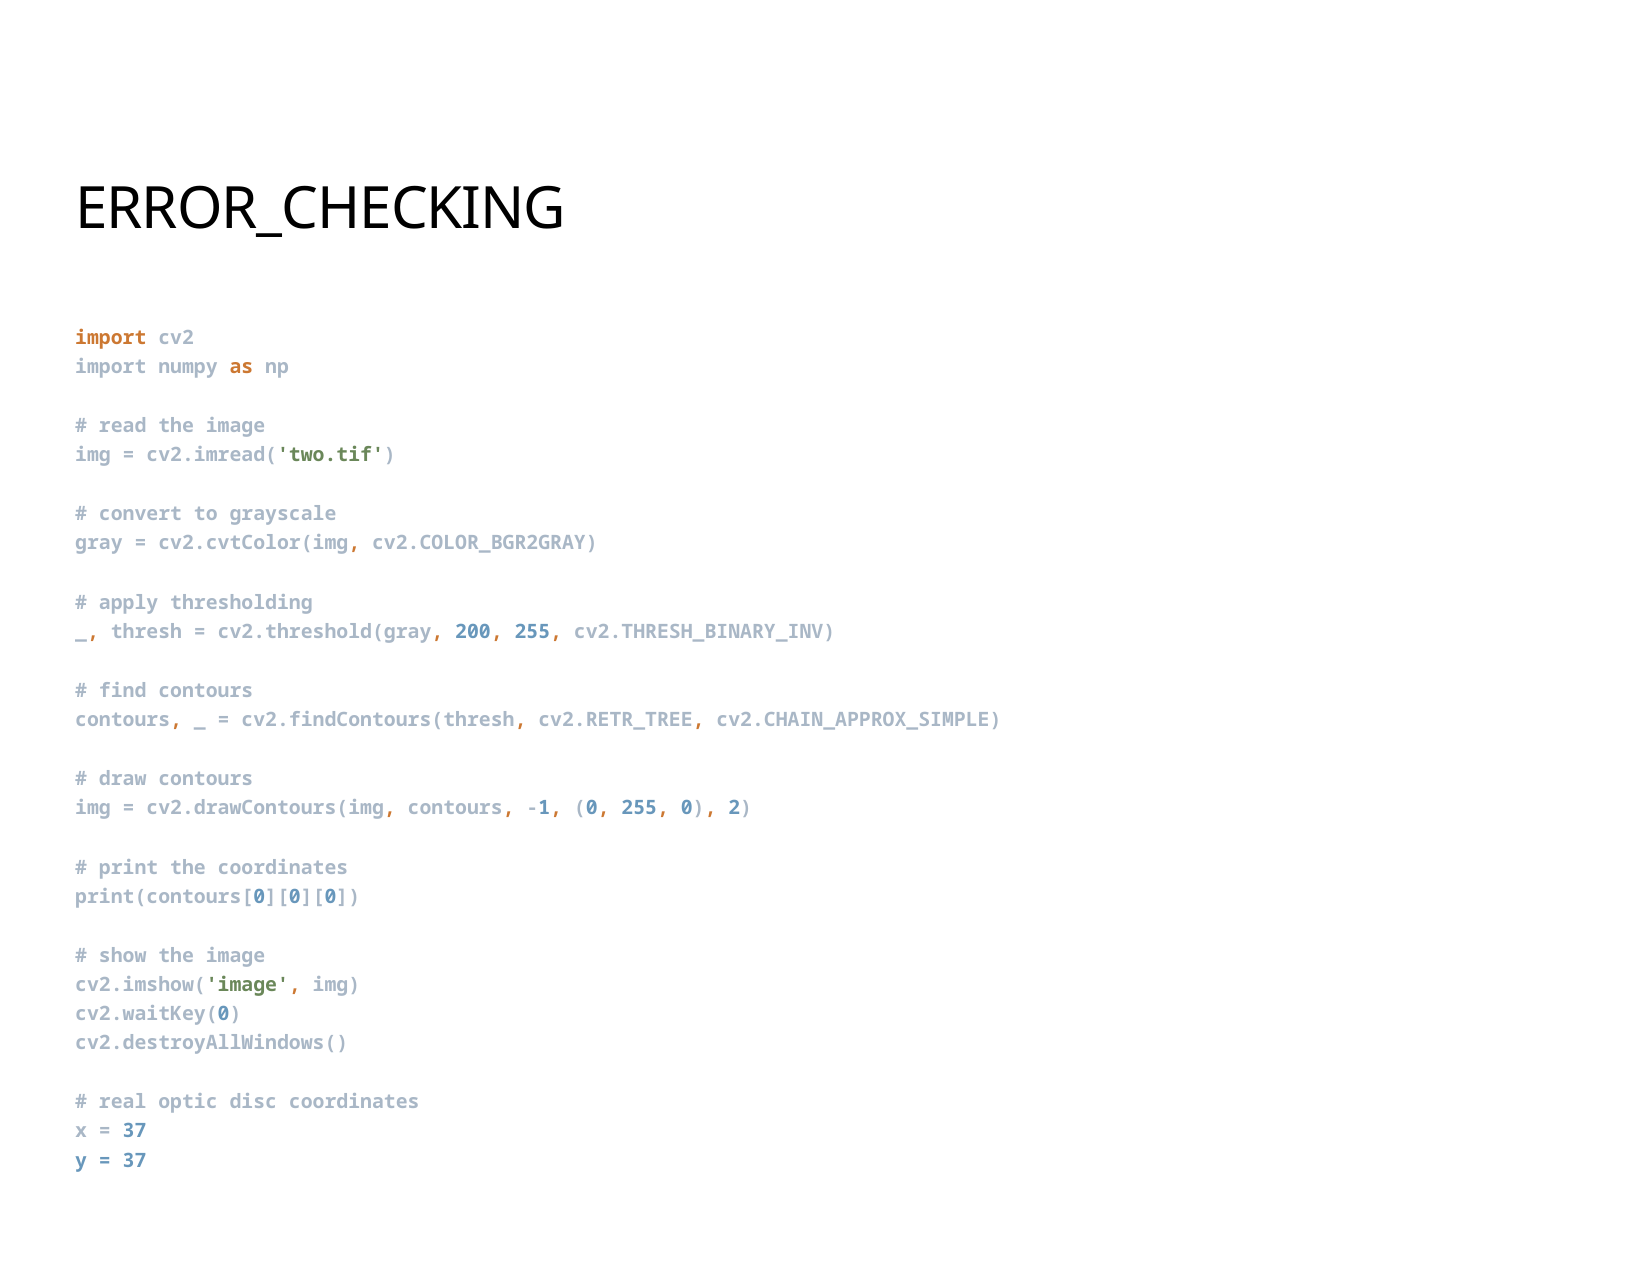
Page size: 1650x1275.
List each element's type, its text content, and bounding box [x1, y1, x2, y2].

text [75, 293, 1575, 1173]
title ERROR_CHECKING [75, 166, 1575, 246]
